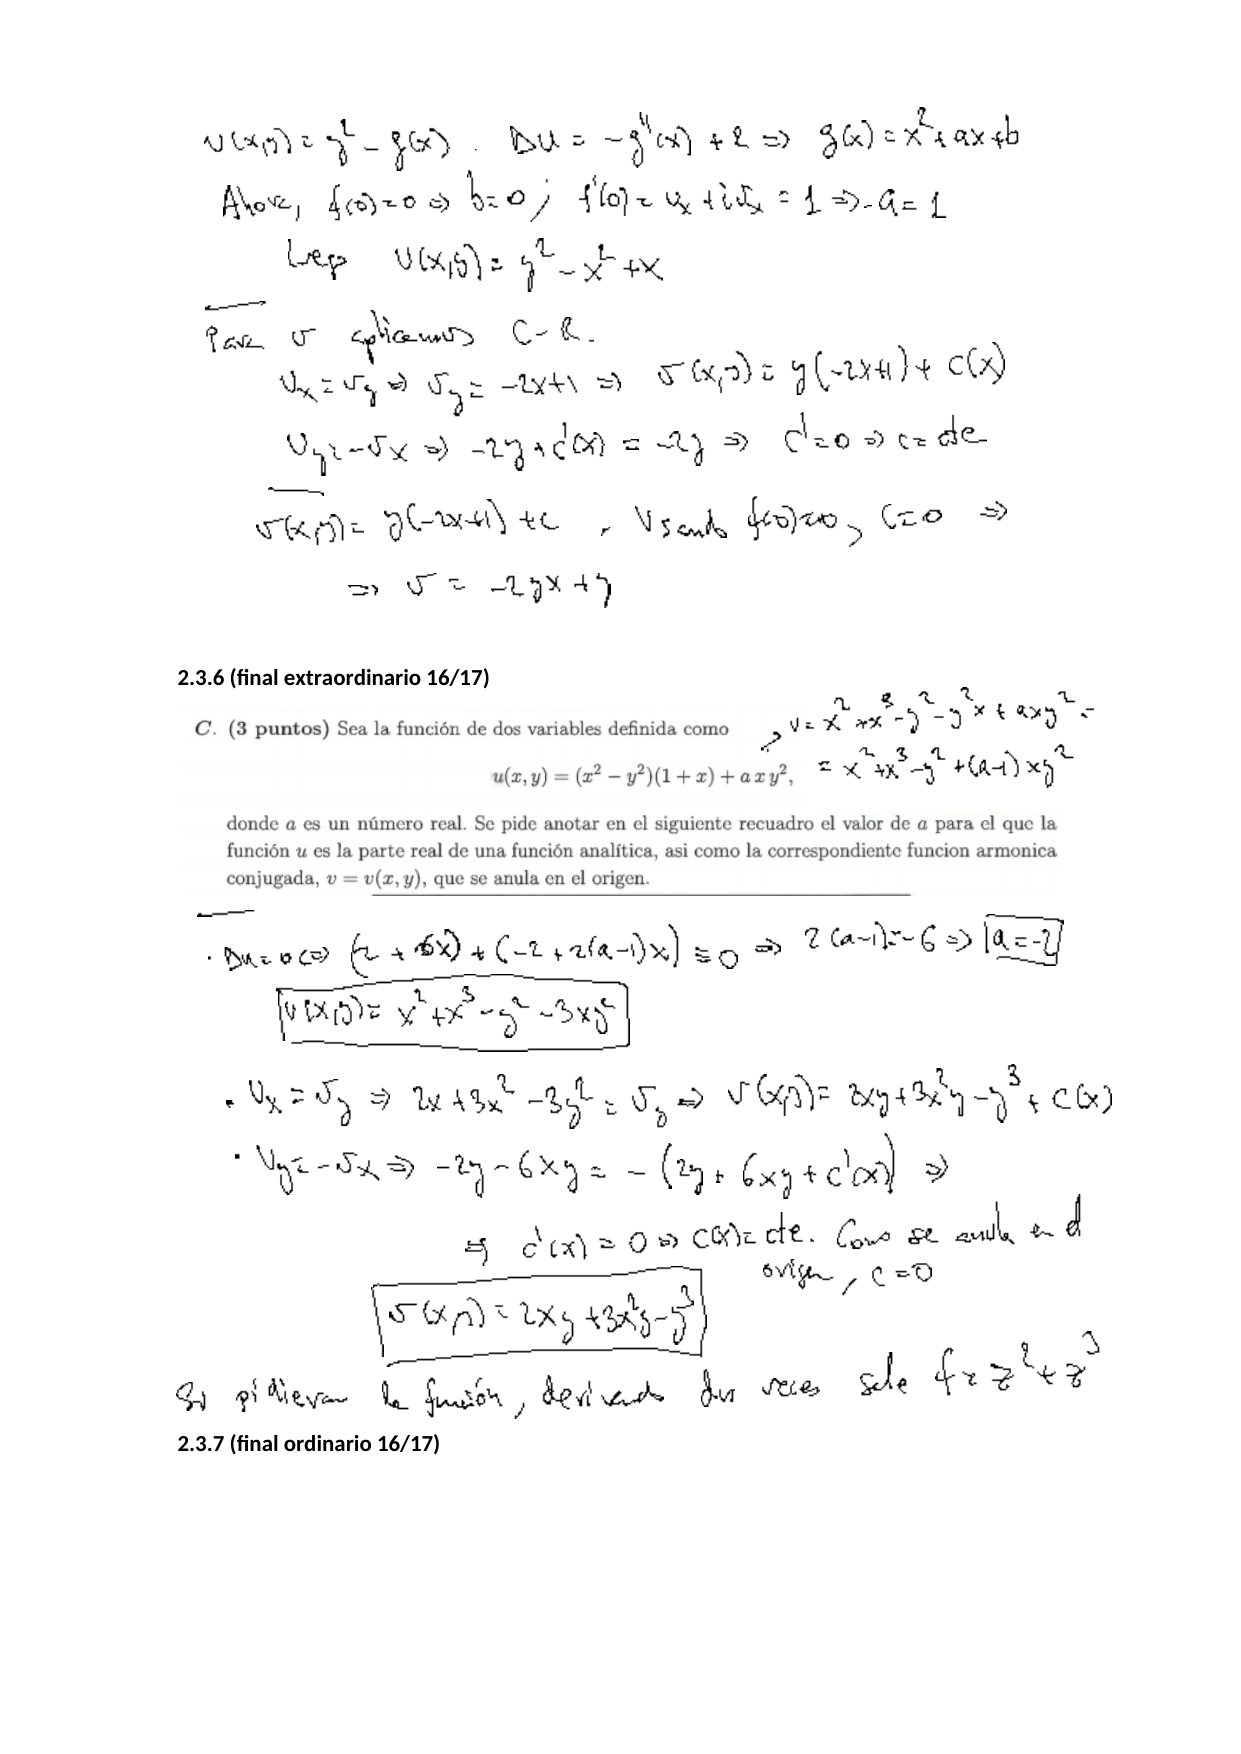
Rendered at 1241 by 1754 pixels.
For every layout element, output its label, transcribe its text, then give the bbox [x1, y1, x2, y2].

picture [382, 1375, 664, 1419]
picture [413, 1074, 703, 1129]
picture [226, 1100, 234, 1108]
picture [716, 1170, 725, 1183]
picture [761, 1378, 820, 1398]
picture [510, 126, 586, 154]
picture [779, 185, 859, 215]
picture [601, 527, 612, 536]
picture [710, 126, 790, 150]
picture [657, 431, 748, 466]
picture [288, 239, 347, 280]
picture [926, 1153, 948, 1183]
picture [979, 501, 1007, 522]
picture [623, 439, 639, 450]
picture [748, 495, 862, 547]
picture [371, 1238, 707, 1367]
picture [843, 120, 895, 151]
picture [514, 941, 544, 958]
picture [197, 910, 256, 917]
picture [805, 914, 1064, 966]
picture [882, 504, 942, 529]
picture [728, 1074, 831, 1116]
picture [935, 1331, 1101, 1397]
picture [849, 1068, 965, 1118]
picture [579, 175, 765, 216]
picture [755, 938, 781, 957]
picture [553, 924, 738, 969]
picture [677, 1159, 703, 1195]
text 2.3.6 (final extraordinario 16/17) [177, 663, 1063, 691]
picture [860, 1352, 908, 1397]
picture [407, 573, 465, 596]
picture [177, 687, 1094, 896]
picture [949, 342, 1005, 386]
picture [701, 1369, 735, 1407]
picture [523, 1212, 932, 1297]
picture [974, 1064, 1112, 1123]
picture [276, 929, 630, 1052]
picture [223, 185, 301, 223]
picture [395, 238, 663, 292]
picture [235, 1145, 414, 1195]
picture [249, 1079, 390, 1126]
picture [384, 499, 559, 542]
picture [904, 107, 1020, 149]
picture [329, 184, 449, 222]
picture [205, 301, 621, 476]
picture [256, 514, 364, 547]
picture [348, 585, 378, 597]
picture [204, 119, 450, 171]
picture [879, 189, 948, 218]
picture [176, 1382, 207, 1411]
picture [208, 947, 329, 971]
picture [236, 1377, 349, 1412]
picture [820, 124, 837, 159]
picture [605, 112, 691, 168]
text 2.3.7 (final ordinario 16/17) [177, 1429, 1063, 1458]
picture [268, 487, 324, 496]
picture [743, 1133, 1082, 1249]
picture [635, 506, 727, 538]
picture [628, 1143, 672, 1189]
picture [467, 170, 551, 222]
picture [491, 573, 611, 608]
picture [437, 1150, 607, 1198]
picture [785, 412, 987, 454]
picture [658, 345, 930, 395]
